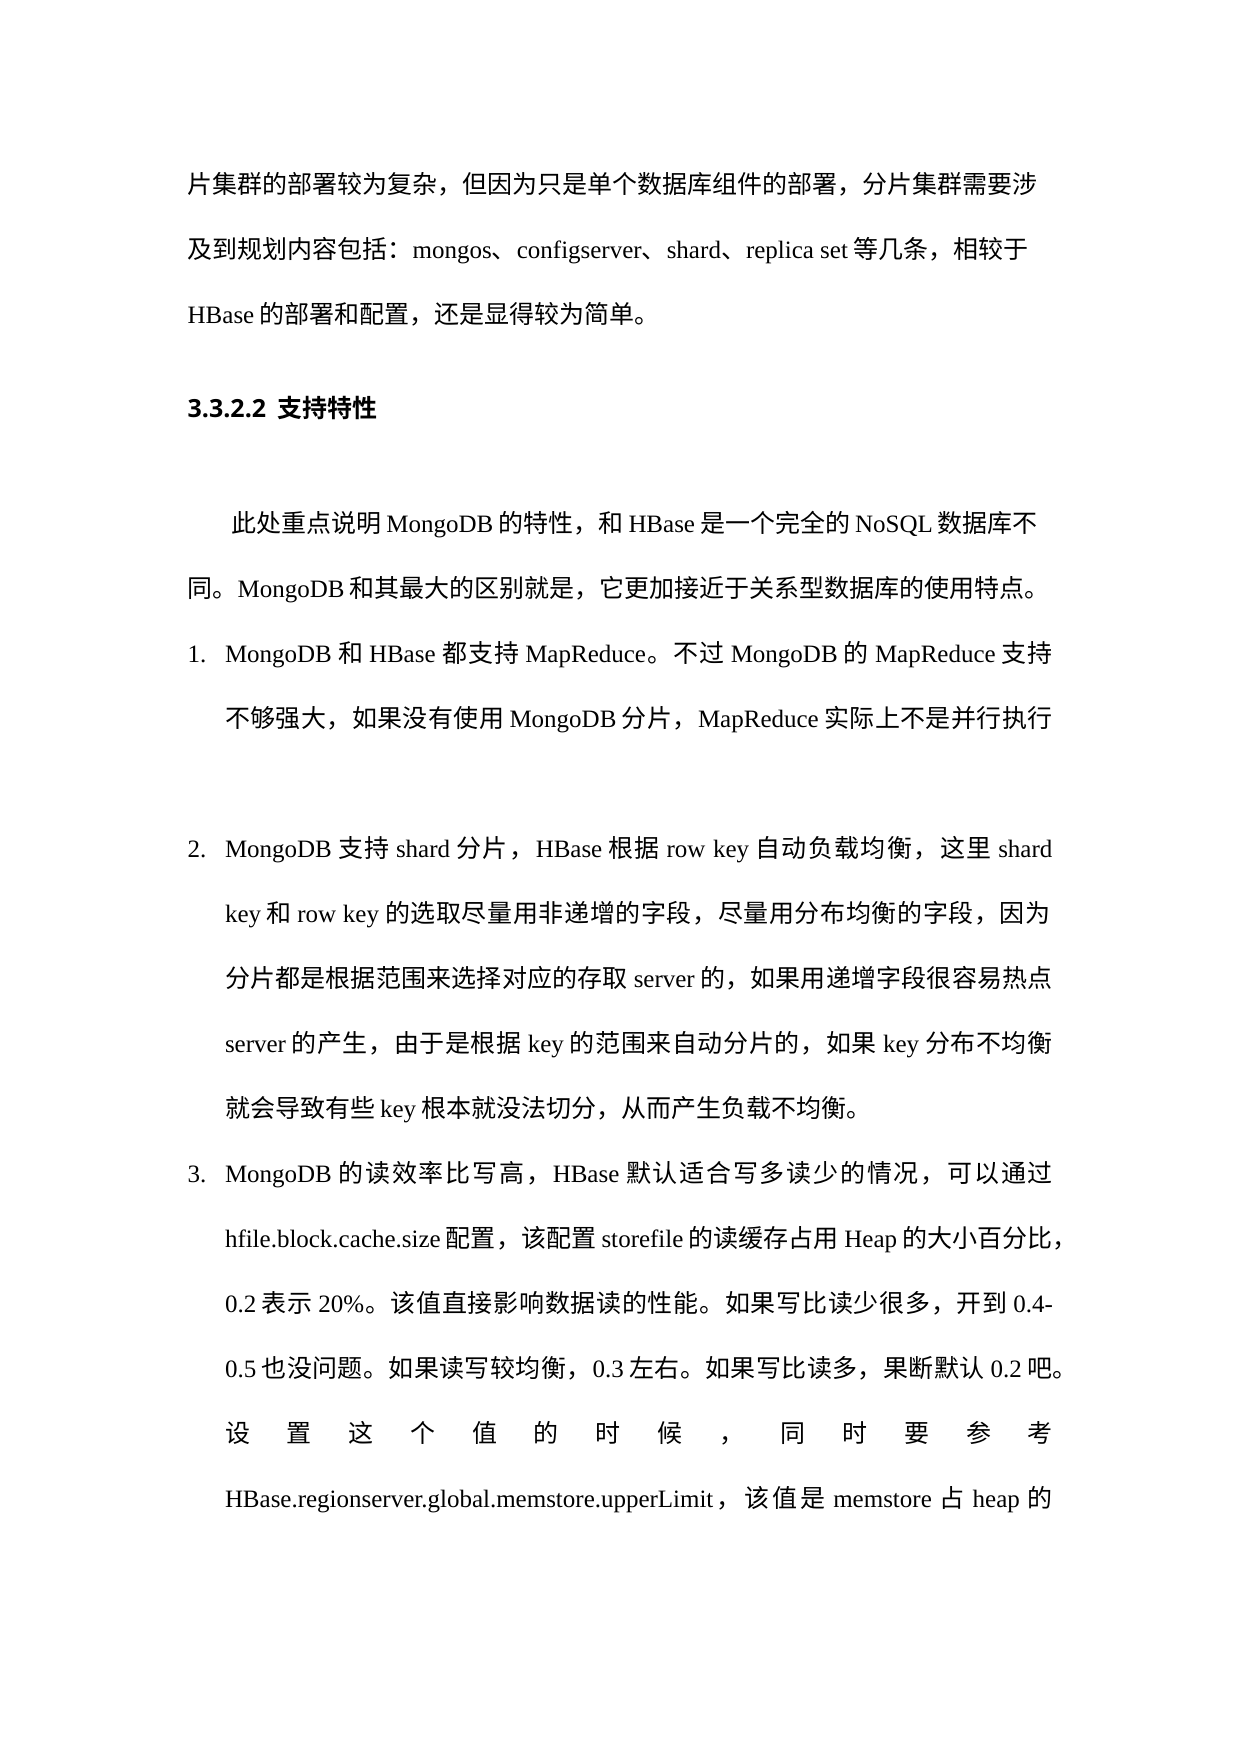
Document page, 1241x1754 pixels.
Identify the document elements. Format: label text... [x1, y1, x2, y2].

list MongoDB支持shard分片，HBase根据row key自动负载均衡，这里shard key和row key的选取尽量用非递增的字段，尽量用分布均衡的字段，因为分片都是根据范围来选择对应的存取server的，如果用递增字段很容易热点server的产生，由于是根据key的范围来自动分片的，如果key分布不均衡就会导致有些key根本就没法切分，从而产生负载不均衡。 [187, 814, 1053, 1139]
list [187, 1139, 1053, 1529]
subtitle 支持特性 [187, 374, 1053, 439]
list MongoDB和HBase都支持MapReduce。不过MongoDB的MapReduce支持不够强大，如果没有使用MongoDB分片，MapReduce实际上不是并行执行。 [187, 619, 1053, 814]
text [187, 150, 1053, 345]
text 此处重点说明MongoDB的特性，和HBase是一个完全的NoSQL数据库不同。MongoDB和其最大的区别就是，它更加接近于关系型数据库的使用特点。 [187, 489, 1053, 619]
